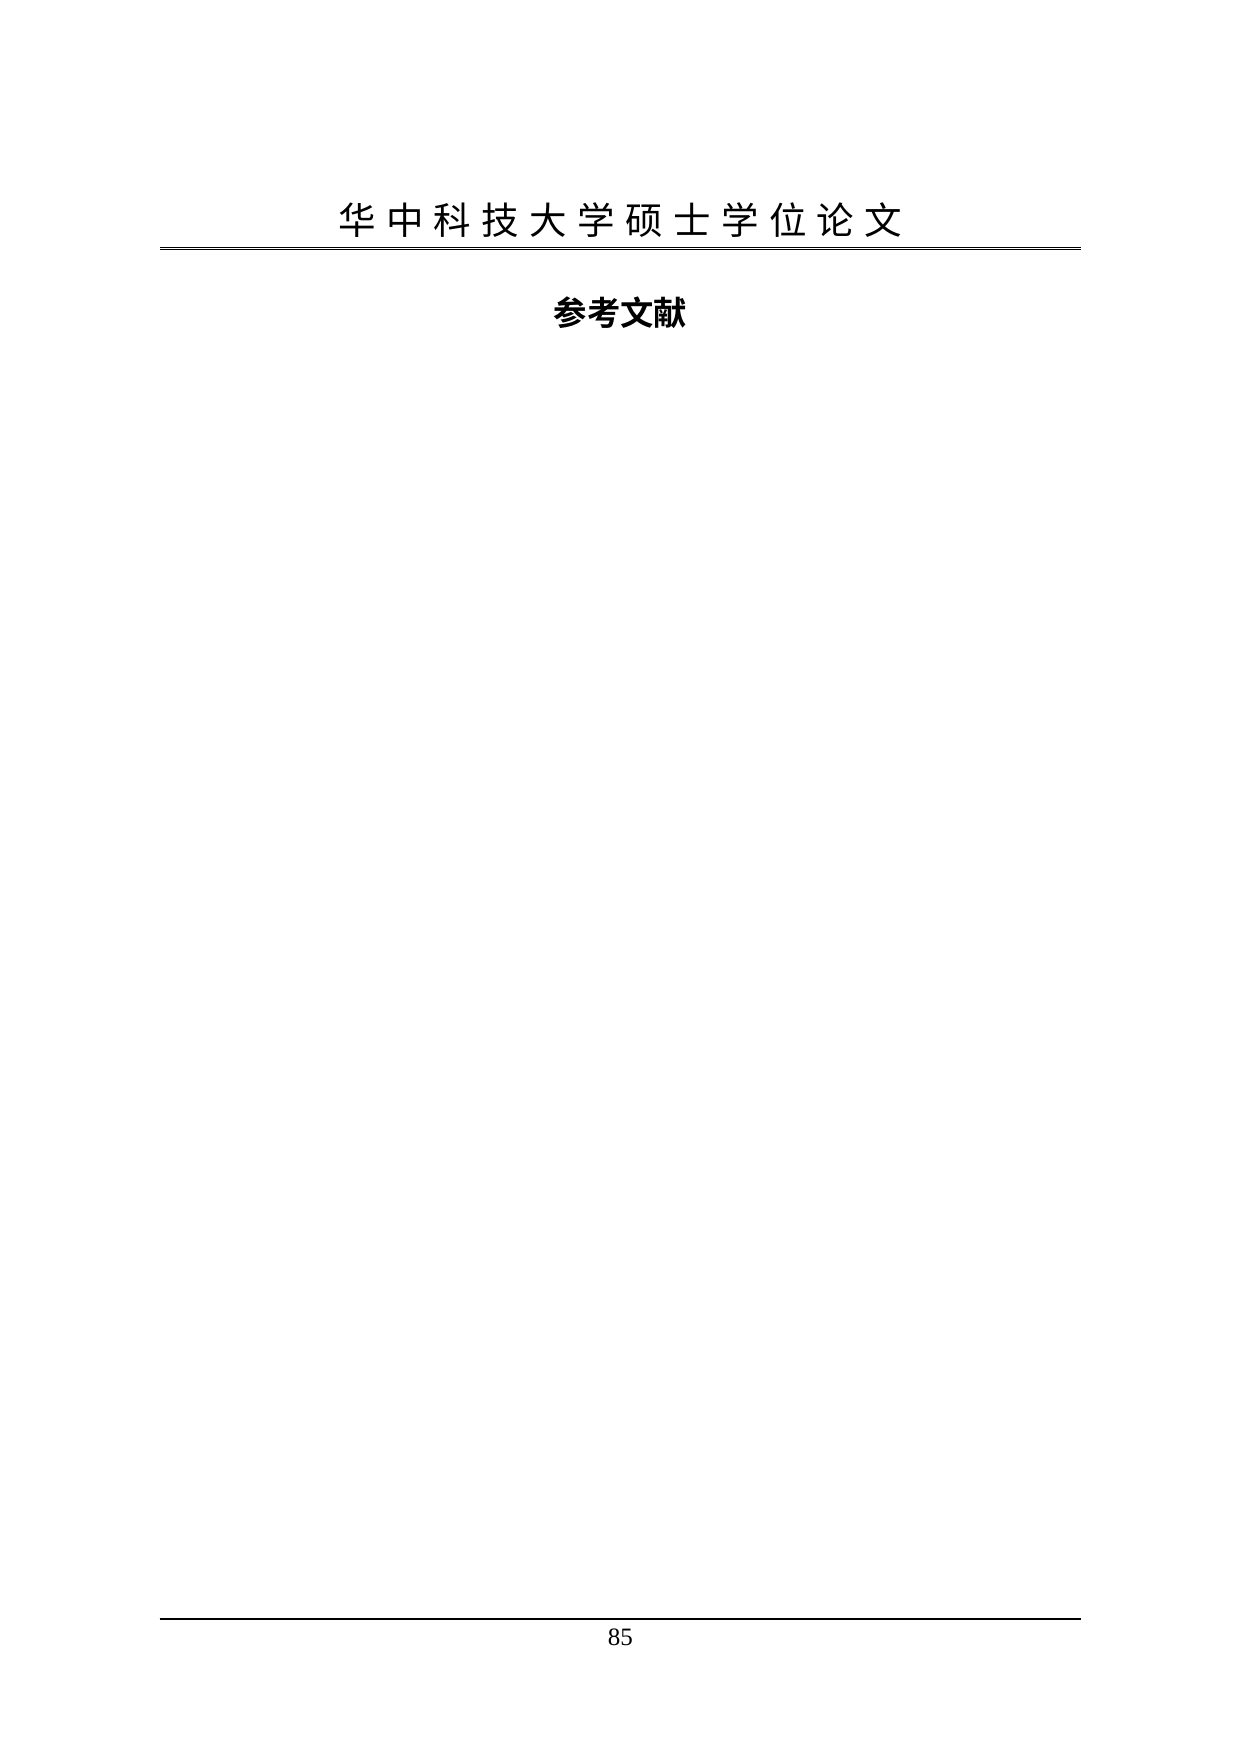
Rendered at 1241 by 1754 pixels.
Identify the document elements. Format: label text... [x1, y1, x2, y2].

subtitle 参考文献 [159, 287, 1081, 335]
